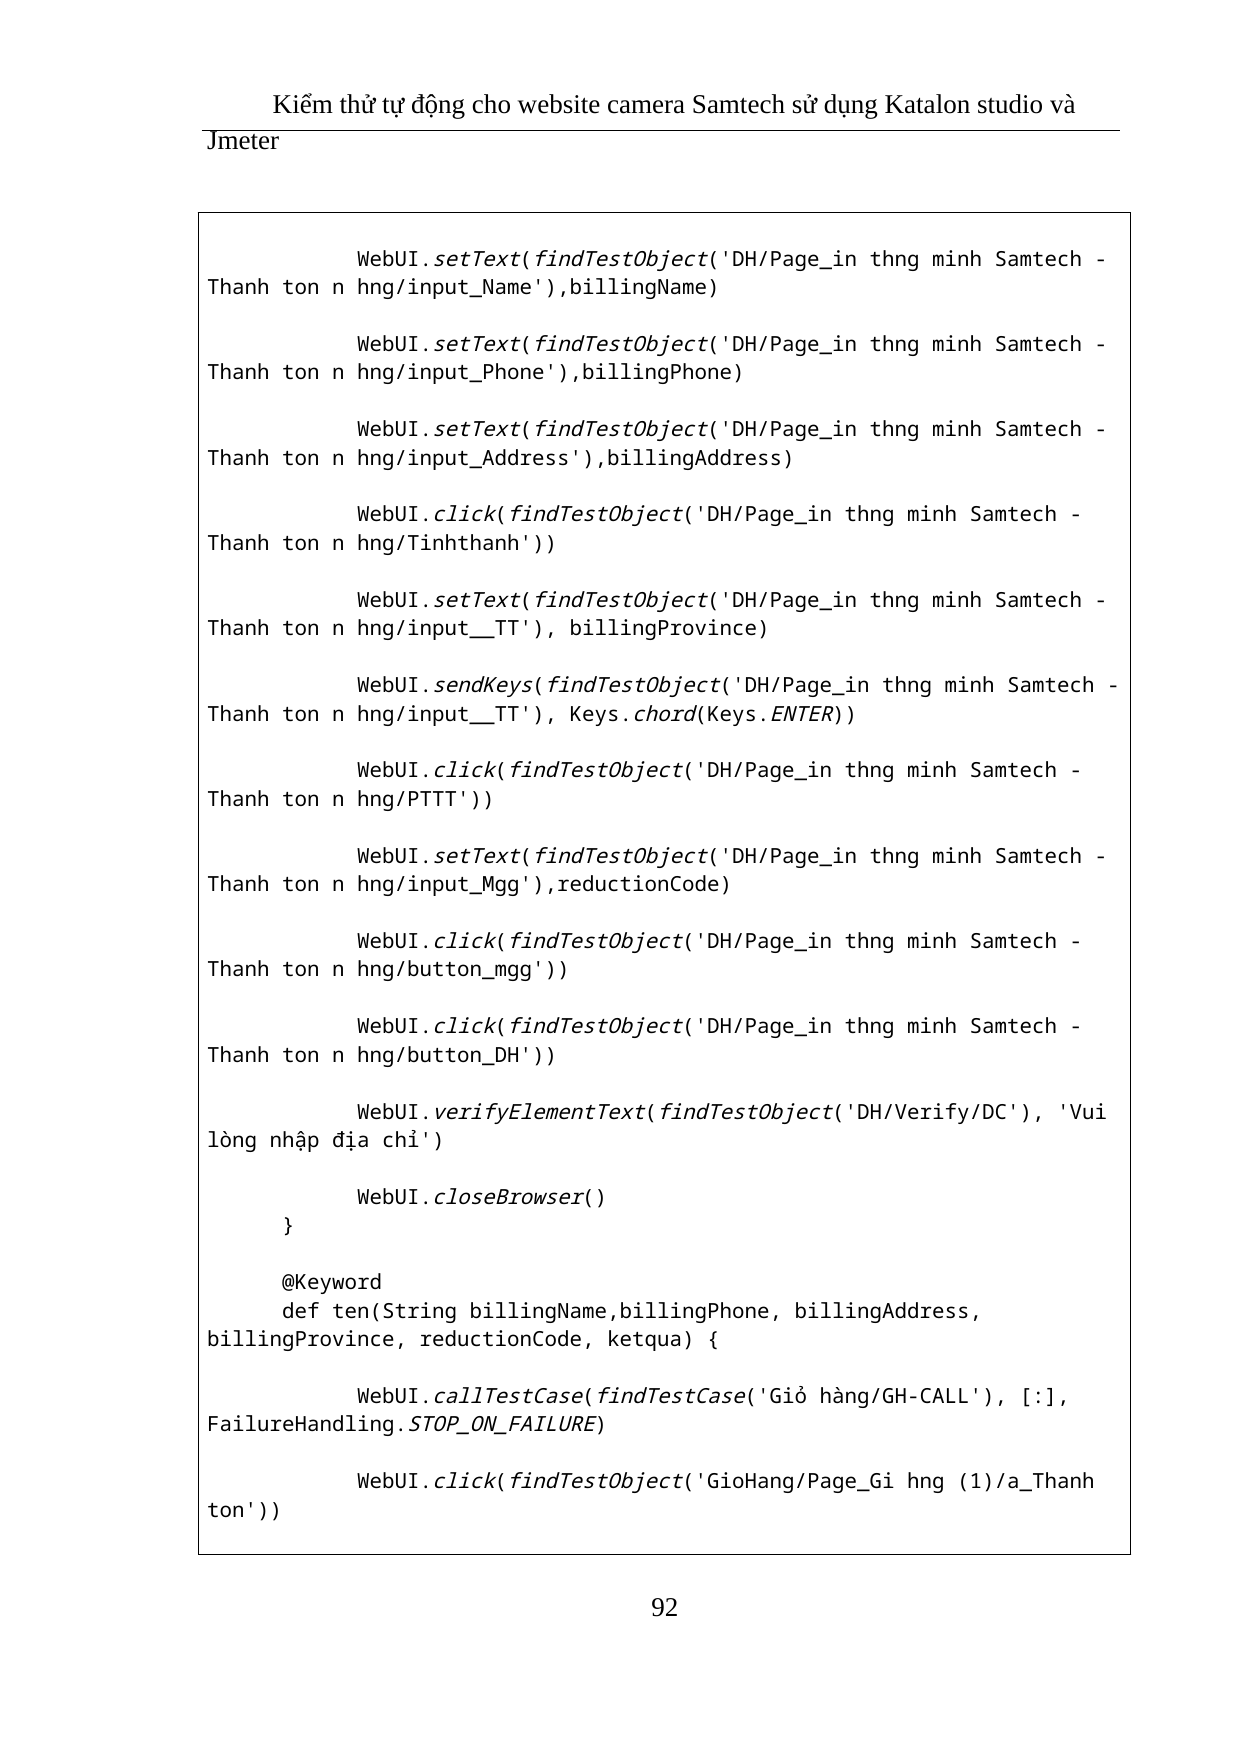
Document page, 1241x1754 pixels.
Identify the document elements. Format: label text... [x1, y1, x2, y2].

text WebUI.sendKeys(findTestObject('DH/Page_in thng minh Samtech - Thanh ton n hng/input__TT'), Keys.chord(Keys.ENTER)) [207, 670, 1122, 727]
text WebUI.setText(findTestObject('DH/Page_in thng minh Samtech - Thanh ton n hng/input_Address'),billingAddress) [207, 414, 1122, 471]
text WebUI.callTestCase(findTestCase('Giỏ hàng/GH-CALL'), [:], FailureHandling.STOP_ON_FAILURE) [207, 1381, 1122, 1438]
text } [207, 1211, 1122, 1239]
text def ten(String billingName,billingPhone, billingAddress, billingProvince, reductionCode, ketqua) { [207, 1296, 1122, 1353]
text WebUI.setText(findTestObject('DH/Page_in thng minh Samtech - Thanh ton n hng/input_Phone'),billingPhone) [207, 329, 1122, 386]
text WebUI.click(findTestObject('DH/Page_in thng minh Samtech - Thanh ton n hng/PTTT')) [207, 756, 1122, 812]
text WebUI.setText(findTestObject('DH/Page_in thng minh Samtech - Thanh ton n hng/input__TT'), billingProvince) [207, 585, 1122, 642]
text WebUI.click(findTestObject('DH/Page_in thng minh Samtech - Thanh ton n hng/button_DH')) [207, 1011, 1122, 1068]
text WebUI.click(findTestObject('DH/Page_in thng minh Samtech - Thanh ton n hng/button_mgg')) [207, 926, 1122, 983]
text WebUI.setText(findTestObject('DH/Page_in thng minh Samtech - Thanh ton n hng/input_Name'),billingName) [207, 244, 1122, 301]
text WebUI.click(findTestObject('DH/Page_in thng minh Samtech - Thanh ton n hng/Tinhthanh')) [207, 499, 1122, 556]
text WebUI.verifyElementText(findTestObject('DH/Verify/DC'), 'Vui lòng nhập địa chỉ') [207, 1097, 1122, 1154]
text WebUI.click(findTestObject('GioHang/Page_Gi hng (1)/a_Thanh ton')) [207, 1466, 1122, 1523]
text WebUI.setText(findTestObject('DH/Page_in thng minh Samtech - Thanh ton n hng/input_Mgg'),reductionCode) [207, 841, 1122, 898]
text @Keyword [207, 1267, 1122, 1296]
text WebUI.closeBrowser() [207, 1182, 1122, 1211]
